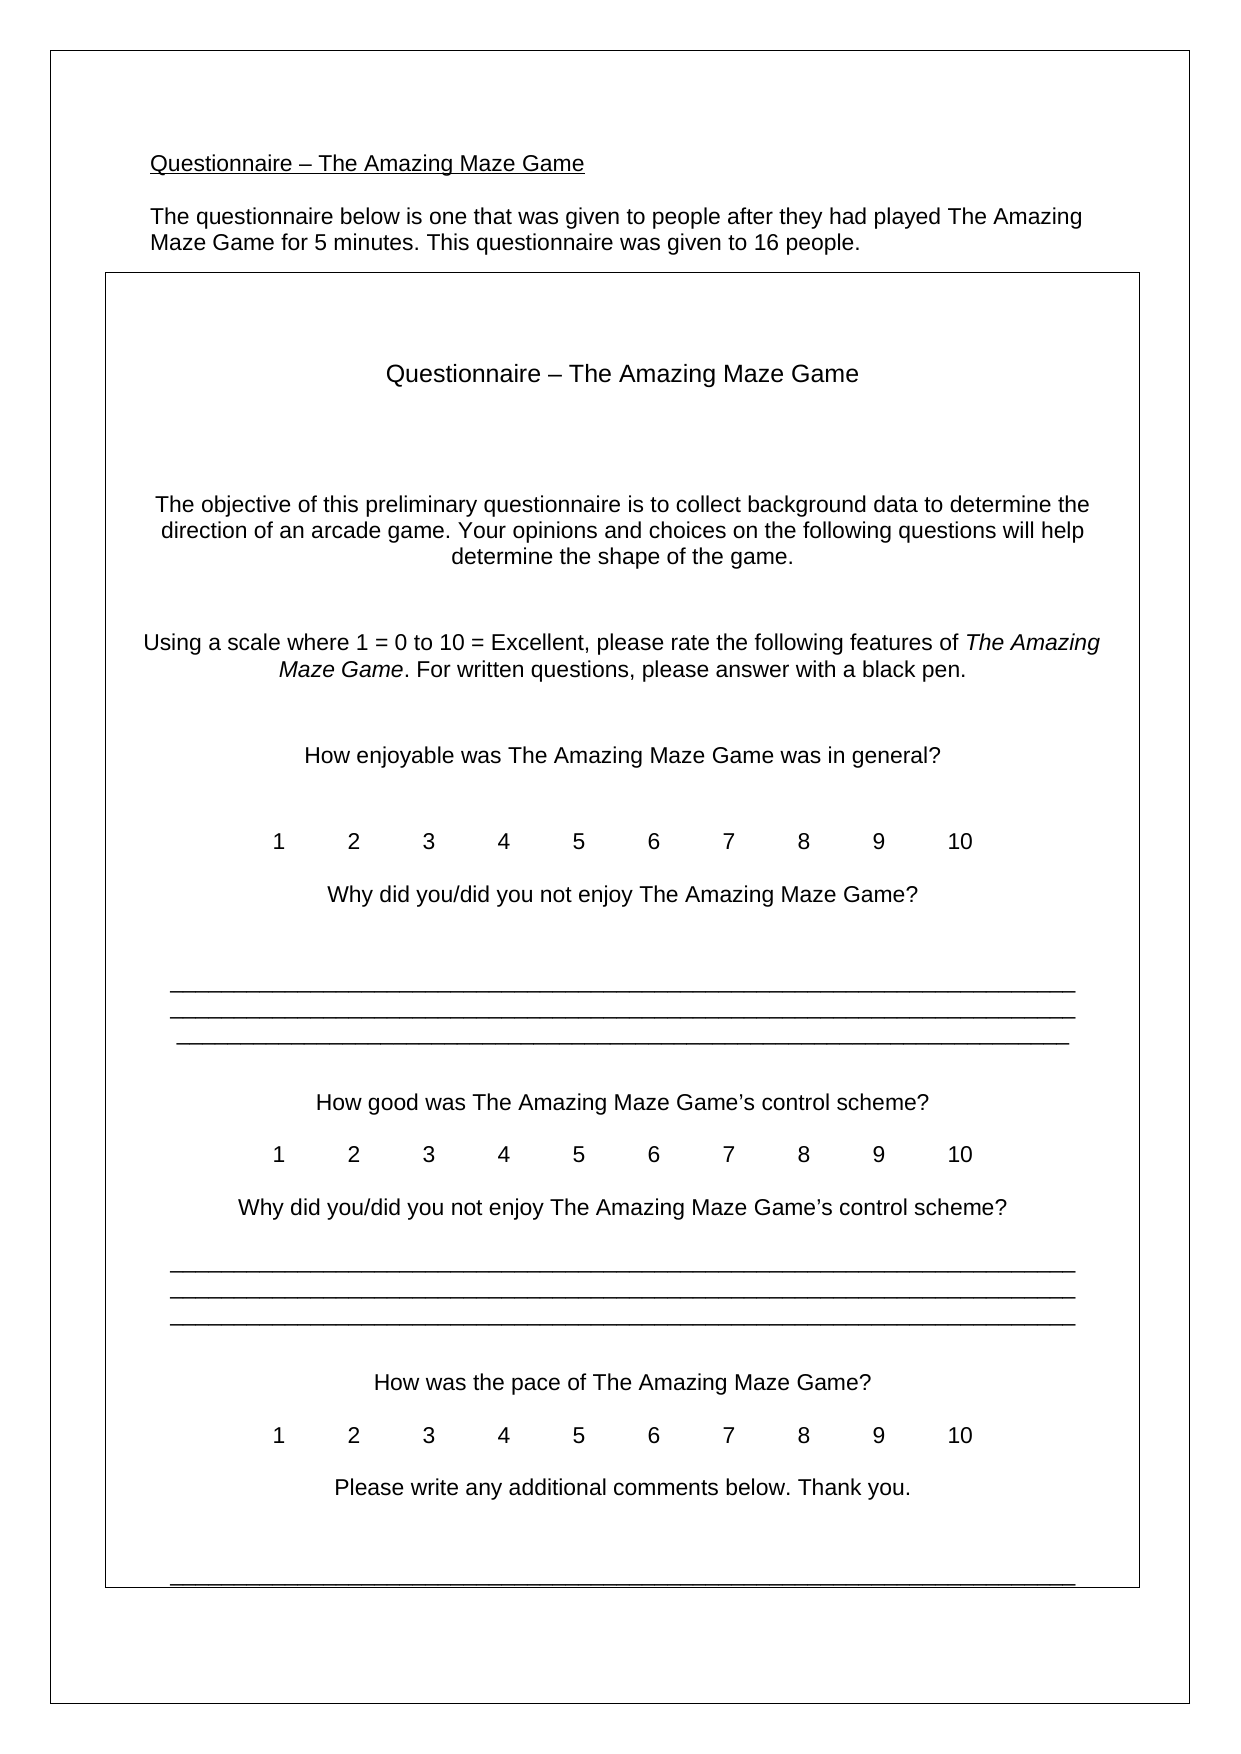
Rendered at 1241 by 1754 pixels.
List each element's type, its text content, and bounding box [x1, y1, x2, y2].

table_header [106, 273, 1139, 1587]
text The questionnaire below is one that was given to people after they had played The Amazing Maze Game for 5 minutes. This questionnaire was given to 16 people. [150, 203, 1090, 255]
text Questionnaire – The Amazing Maze Game [150, 150, 1090, 176]
